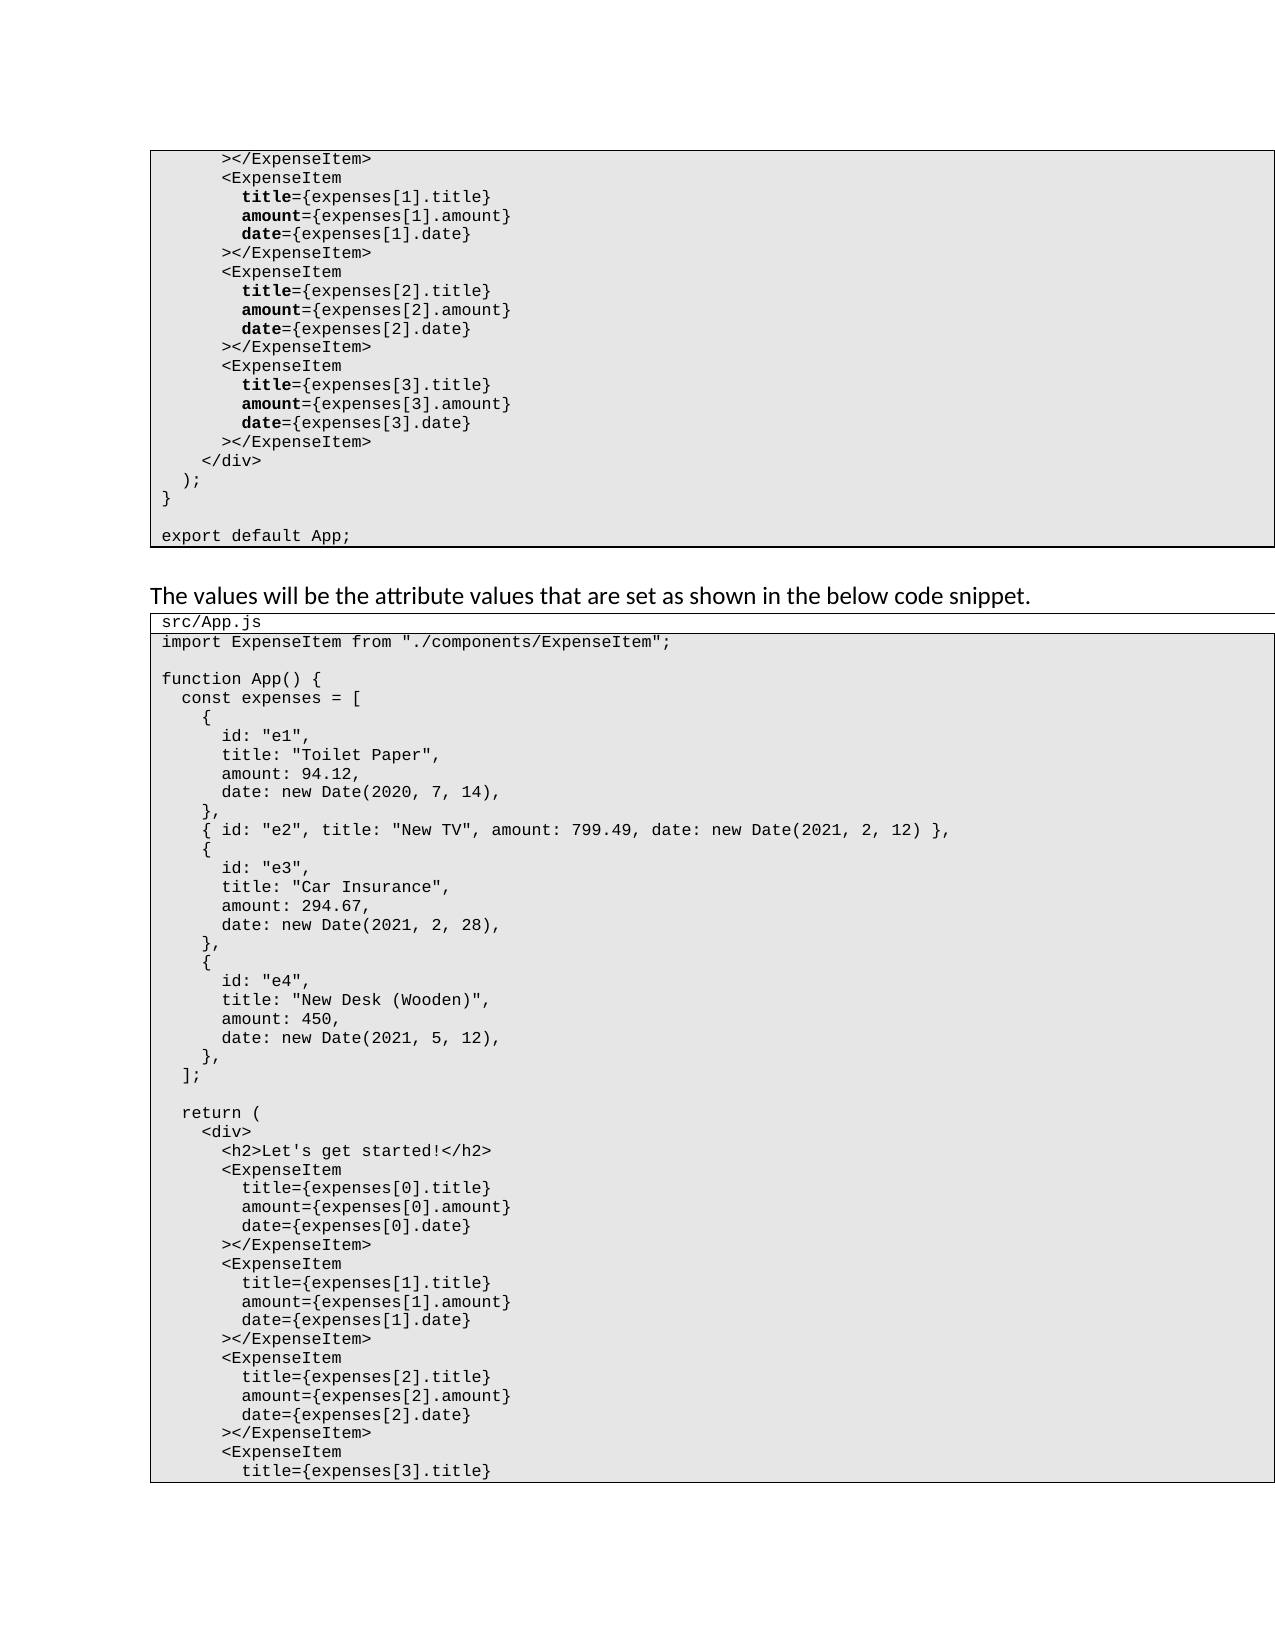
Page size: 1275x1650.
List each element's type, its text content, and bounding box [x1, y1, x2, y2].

text The values will be the attribute values that are set as shown in the below code snippet. [150, 580, 1125, 611]
table_header src/App.js [151, 614, 1275, 633]
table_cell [151, 634, 1274, 1482]
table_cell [151, 151, 1274, 546]
